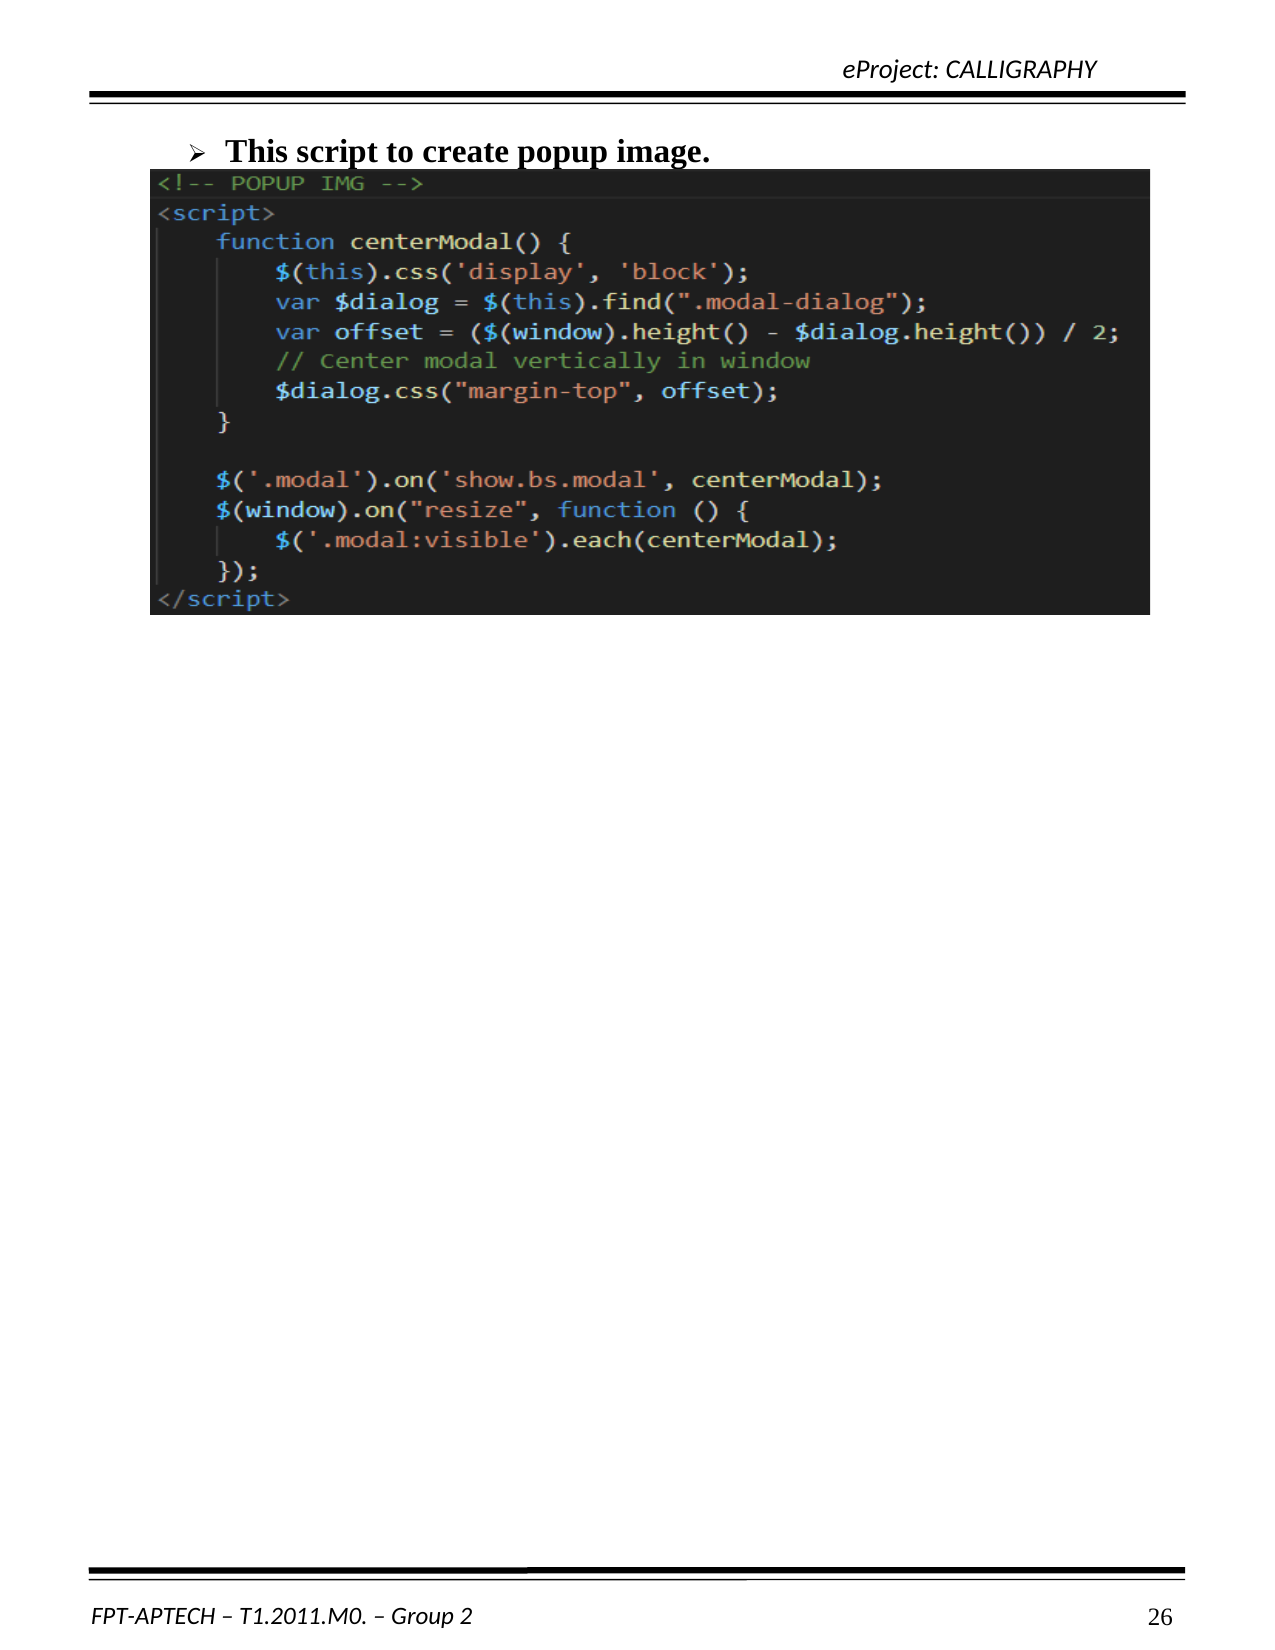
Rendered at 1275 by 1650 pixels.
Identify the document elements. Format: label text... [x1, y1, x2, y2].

list This script to create popup image. [187, 131, 1125, 169]
picture [150, 169, 1150, 615]
